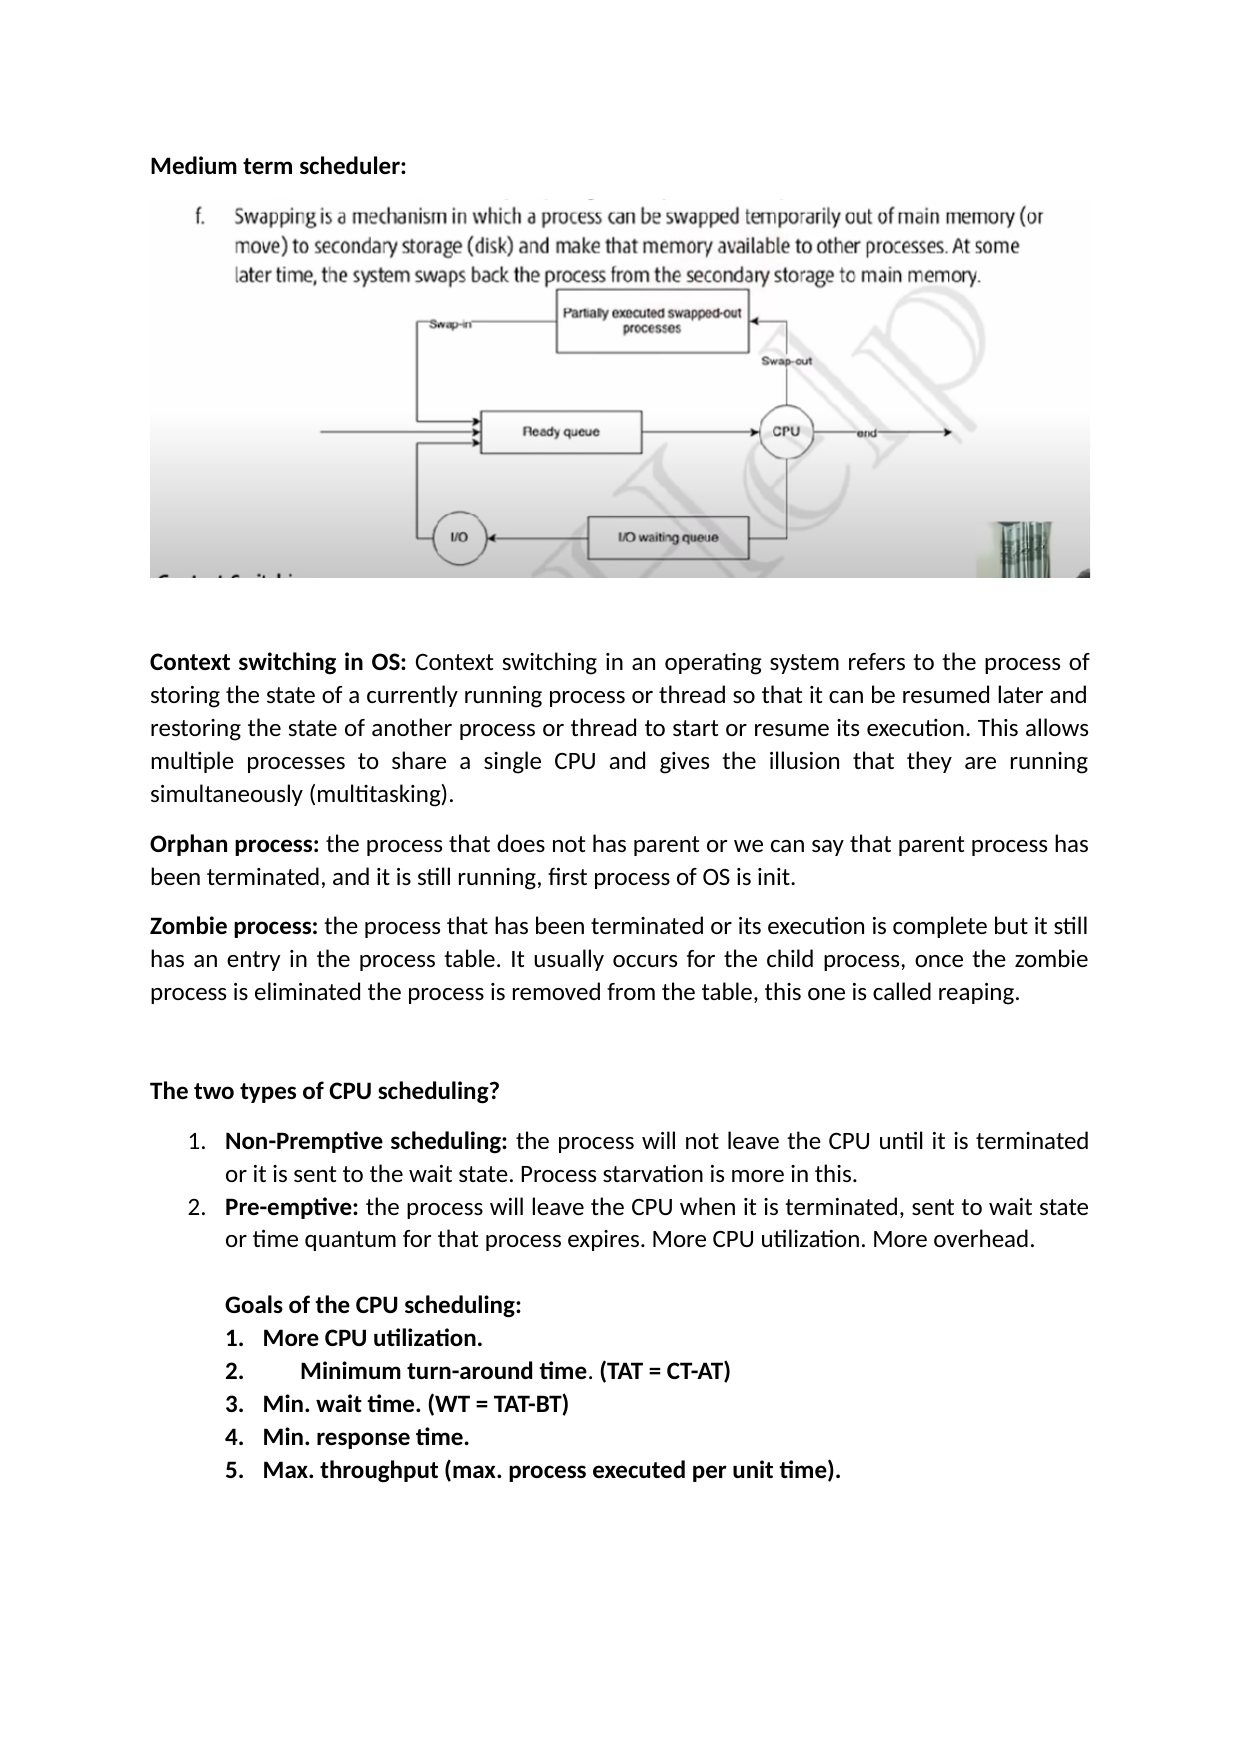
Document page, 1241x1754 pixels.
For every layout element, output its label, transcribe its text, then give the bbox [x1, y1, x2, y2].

text Medium term scheduler: [150, 150, 1090, 181]
list Max. throughput (max. process executed per unit time). [225, 1454, 1090, 1484]
list Min. wait time. (WT = TAT-BT) [225, 1388, 1090, 1419]
text Context switching in OS: Context switching in an operating system refers to the process of storing the state of a currently running process or thread so that it can be resumed later and restoring the state of another process or thread to start or resume its execution. This allows multiple processes to share a single CPU and gives the illusion that they are running simultaneously (multitasking). [150, 646, 1090, 809]
list Goals of the CPU scheduling: [225, 1289, 1090, 1320]
list Non-Premptive scheduling: the process will not leave the CPU until it is terminated or it is sent to the wait state. Process starvation is more in this. [187, 1125, 1090, 1188]
list Pre-emptive: the process will leave the CPU when it is terminated, sent to wait state or time quantum for that process expires. More CPU utilization. More overhead. [187, 1191, 1090, 1254]
list Min. response time. [225, 1421, 1090, 1452]
text Orphan process: the process that does not has parent or we can say that parent process has been terminated, and it is still running, first process of OS is init. [150, 828, 1090, 891]
list More CPU utilization. [225, 1322, 1090, 1353]
text Zombie process: the process that has been terminated or its execution is complete but it still has an entry in the process table. It usually occurs for the child process, once the zombie process is eliminated the process is removed from the table, this one is called reaping. [150, 910, 1090, 1007]
list Minimum turn-around time. (TAT = CT-AT) [225, 1355, 1090, 1386]
text The two types of CPU scheduling? [150, 1075, 1090, 1106]
picture [150, 199, 1091, 578]
